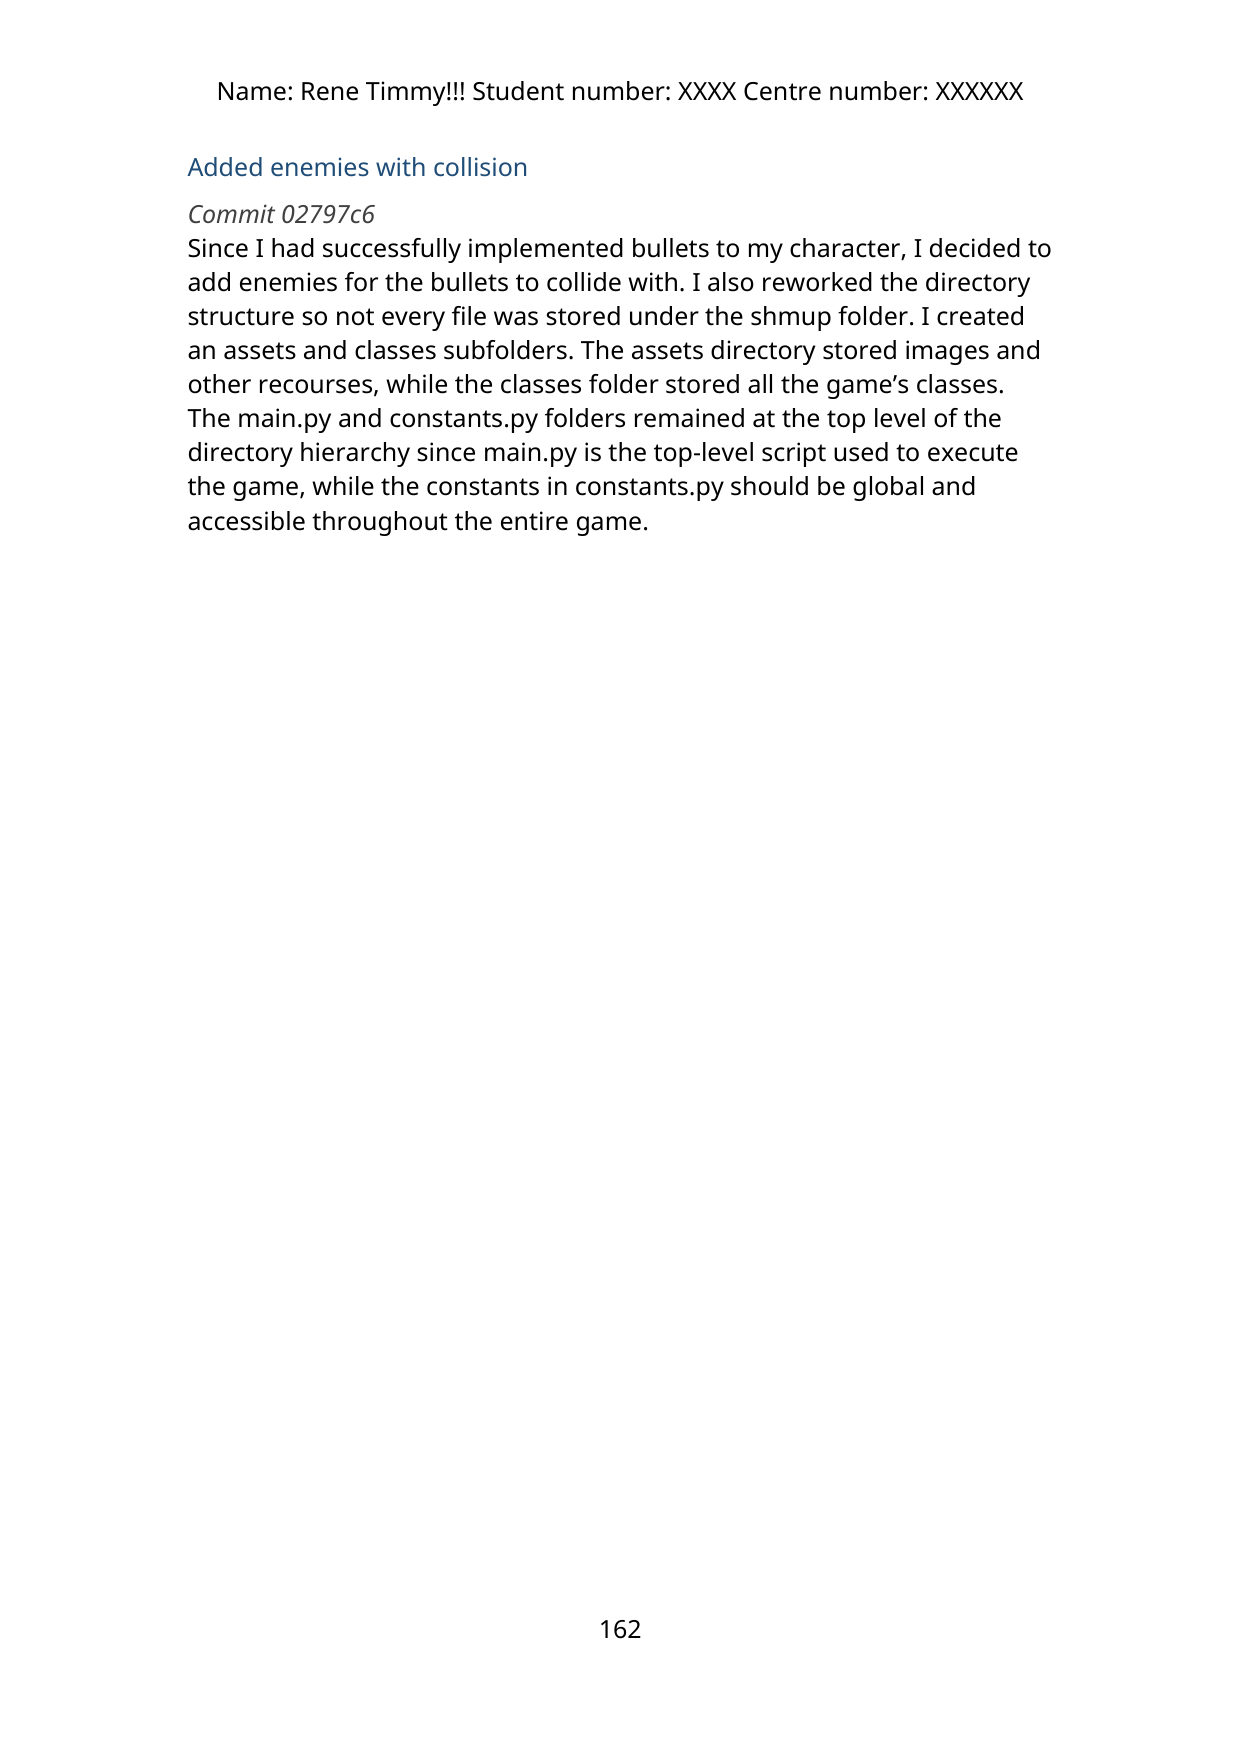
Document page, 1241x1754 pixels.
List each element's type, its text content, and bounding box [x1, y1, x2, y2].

text Commit 02797c6 [187, 197, 1053, 231]
subtitle Added enemies with collision [187, 150, 1053, 184]
text Since I had successfully implemented bullets to my character, I decided to add enemies for the bullets to collide with. I also reworked the directory structure so not every file was stored under the shmup folder. I created an assets and classes subfolders. The assets directory stored images and other recourses, while the classes folder stored all the game’s classes. The main.py and constants.py folders remained at the top level of the directory hierarchy since main.py is the top-level script used to execute the game, while the constants in constants.py should be global and accessible throughout the entire game. [187, 231, 1053, 537]
